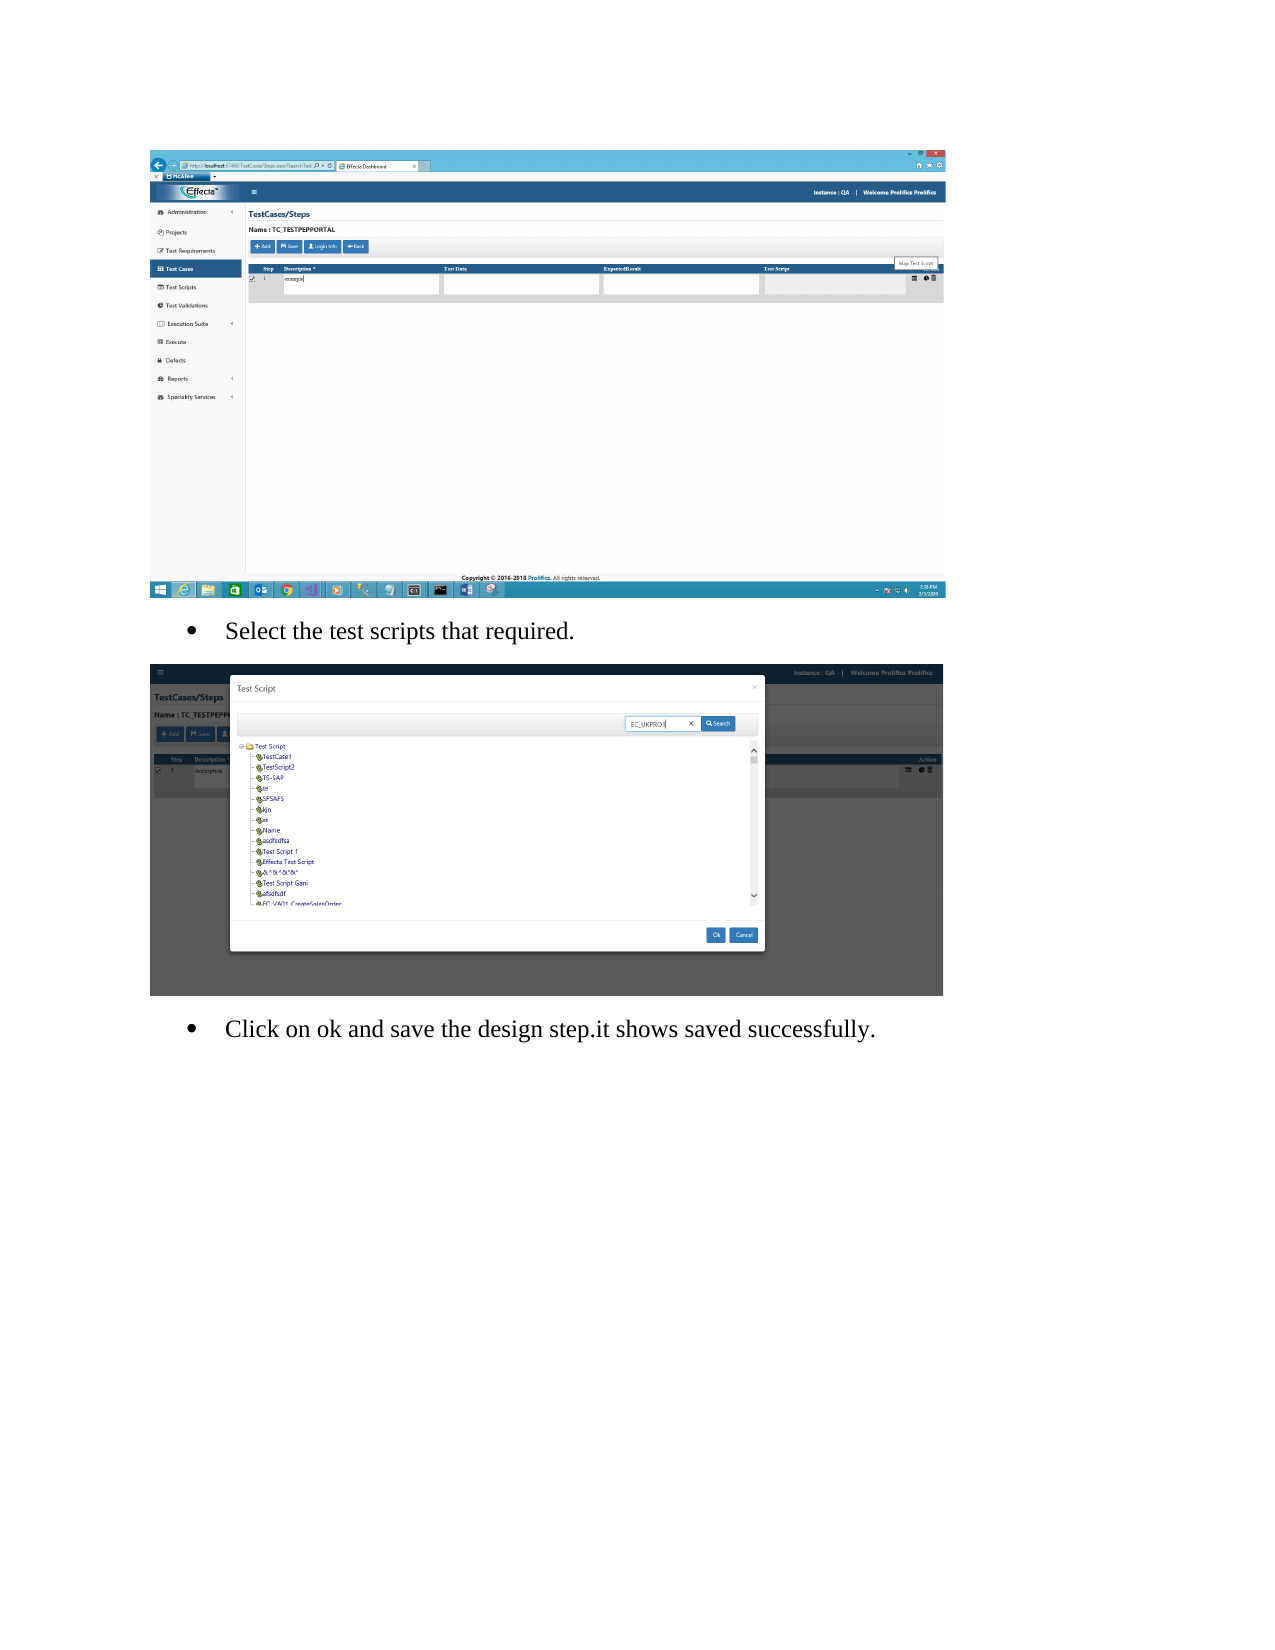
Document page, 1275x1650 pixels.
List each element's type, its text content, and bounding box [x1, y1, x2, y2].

picture [150, 150, 946, 598]
list Click on ok and save the design step.it shows saved successfully. [187, 1014, 1125, 1043]
list Select the test scripts that required. [187, 616, 1125, 645]
picture [150, 664, 944, 996]
